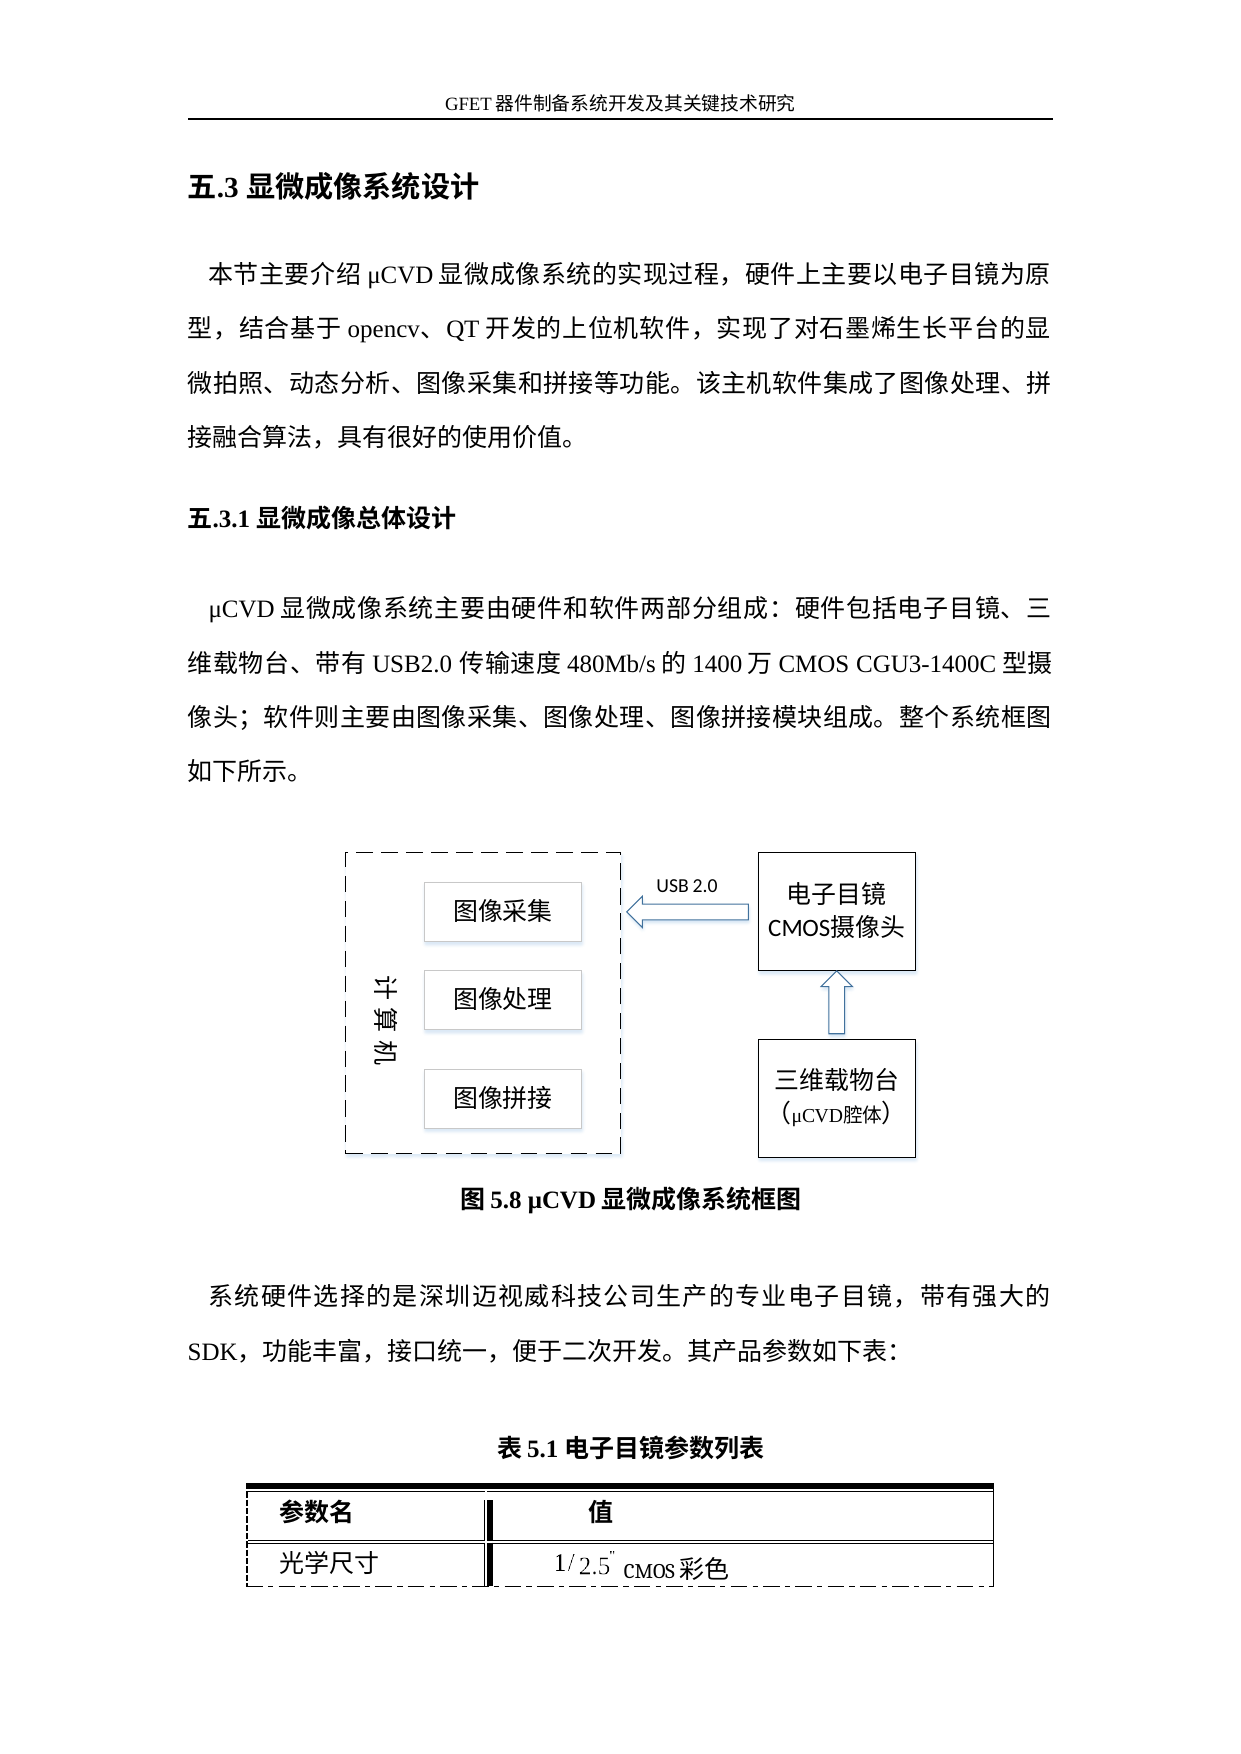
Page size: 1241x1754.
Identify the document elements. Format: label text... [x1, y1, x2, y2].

table_header 参数名 [247, 1489, 488, 1540]
text μCVD显微成像系统主要由硬件和软件两部分组成：硬件包括电子目镜、三维载物台、带有USB2.0 传输速度480Mb/s的1400万CMOS CGU3-1400C型摄像头；软件则主要由图像采集、图像处理、图像拼接模块组成。整个系统框图如下所示。 [187, 589, 1053, 788]
table_header 值 [488, 1492, 993, 1540]
text 本节主要介绍μCVD显微成像系统的实现过程，硬件上主要以电子目镜为原型，结合基于opencv、QT开发的上位机软件，实现了对石墨烯生长平台的显微拍照、动态分析、图像采集和拼接等功能。该主机软件集成了图像处理、拼接融合算法，具有很好的使用价值。 [187, 254, 1053, 454]
text 表5.1 电子目镜参数列表 [187, 1428, 1053, 1465]
subtitle 显微成像系统设计 [187, 164, 1053, 206]
text 系统硬件选择的是深圳迈视威科技公司生产的专业电子目镜，带有强大的SDK，功能丰富，接口统一，便于二次开发。其产品参数如下表： [187, 1277, 1053, 1367]
subtitle 显微成像总体设计 [187, 499, 1053, 535]
text 图5.8 μCVD显微成像系统框图 [187, 1179, 1053, 1215]
table_cell CMOS 彩色 [493, 1544, 993, 1586]
table_cell 光学尺寸 [247, 1544, 484, 1586]
